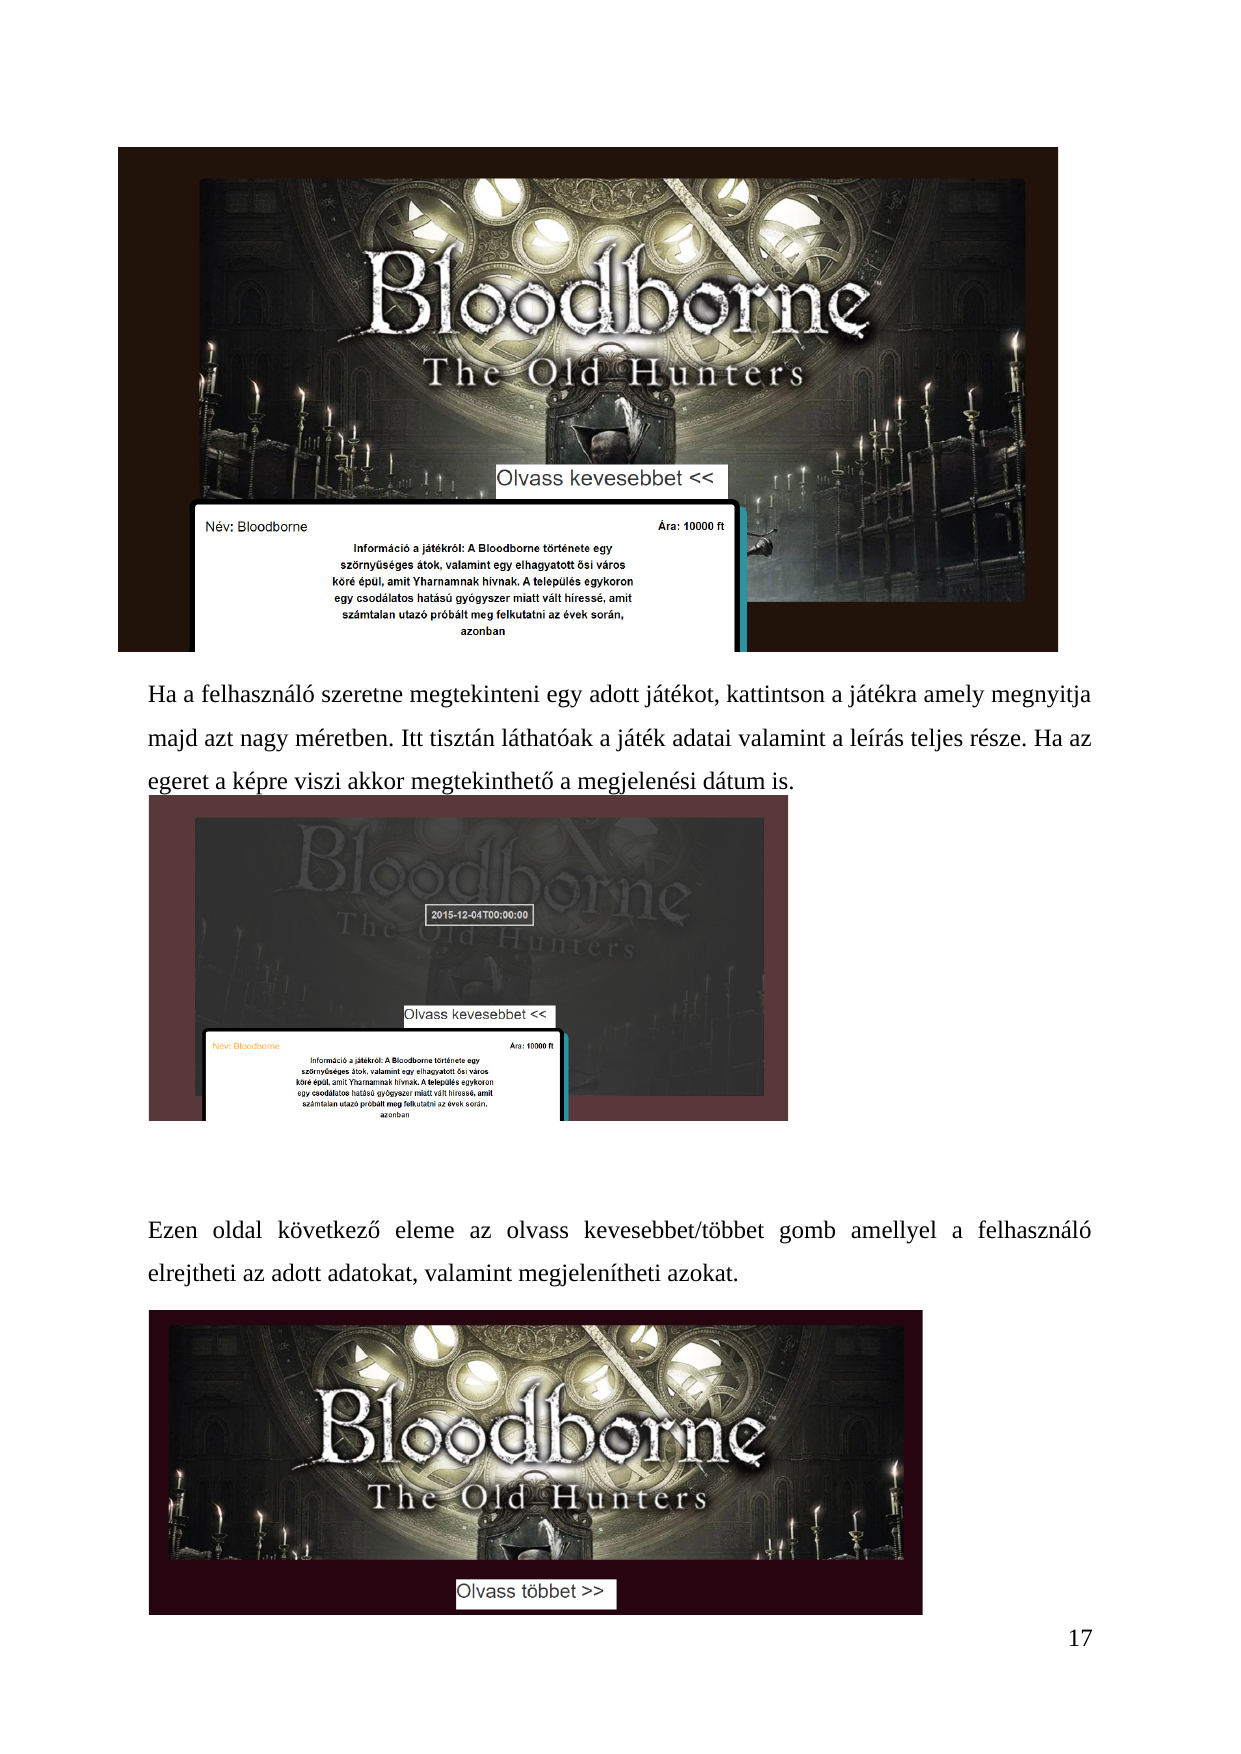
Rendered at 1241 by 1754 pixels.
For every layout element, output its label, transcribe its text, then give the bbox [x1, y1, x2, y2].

picture [117, 147, 1058, 650]
picture [147, 795, 788, 1120]
text Ezen oldal következő eleme az olvass kevesebbet/többet gomb amellyel a felhasználó elrejtheti az adott adatokat, valamint megjelenítheti azokat. [148, 1187, 1093, 1258]
picture [147, 1281, 923, 1585]
